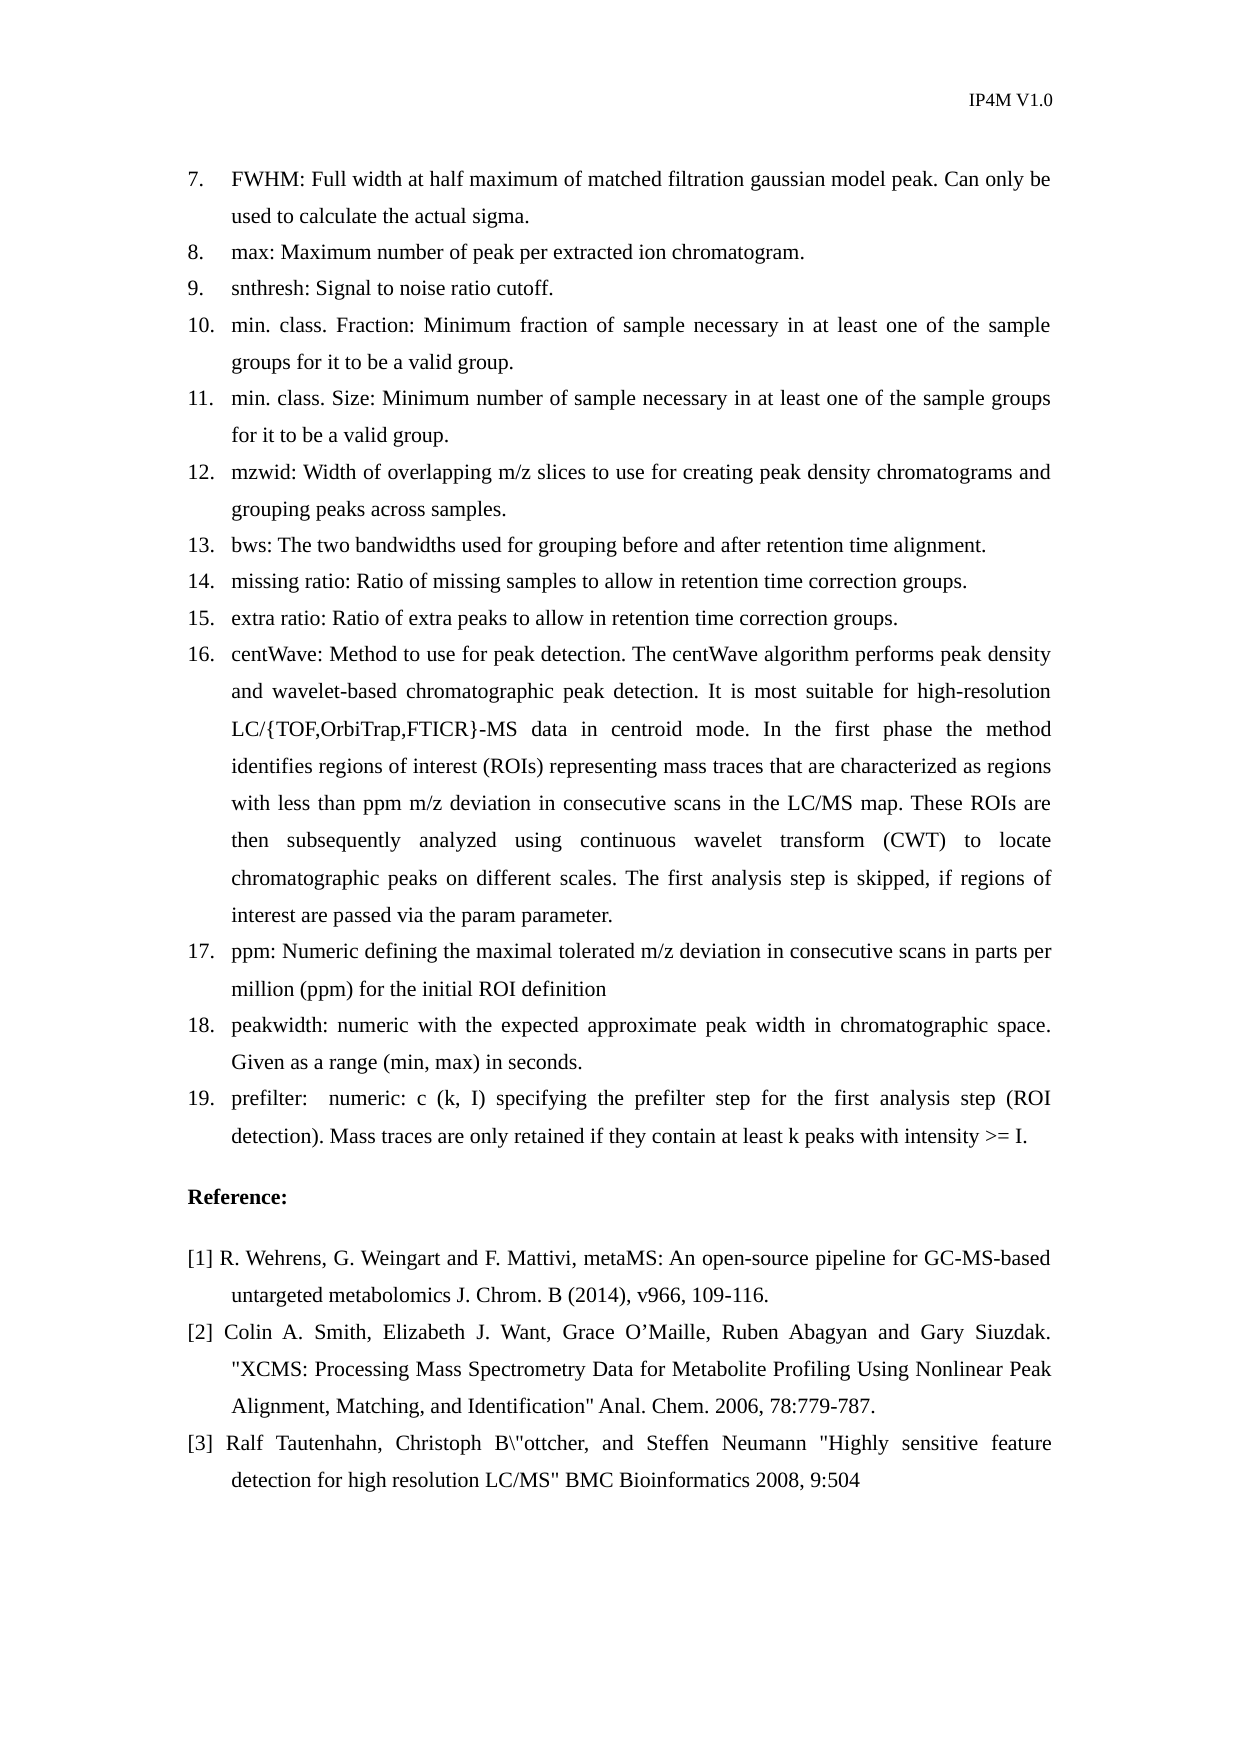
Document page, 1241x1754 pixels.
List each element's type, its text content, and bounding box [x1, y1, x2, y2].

text 11. min. class. Size: Minimum number of sample necessary in at least one of the sample groups for it to be a valid group. [187, 382, 1053, 451]
text 12. mzwid: Width of overlapping m/z slices to use for creating peak density chromatograms and grouping peaks across samples. [187, 455, 1053, 525]
text 15. extra ratio: Ratio of extra peaks to allow in retention time correction groups. [187, 601, 1053, 634]
list [2] Colin A. Smith, Elizabeth J. Want, Grace O’Maille, Ruben Abagyan and Gary Siuzdak. "XCMS: Processing Mass Spectrometry Data for Metabolite Profiling Using Nonlinear Peak Alignment, Matching, and Identification" Anal. Chem. 2006, 78:779-787. [187, 1315, 1053, 1422]
text Reference: [187, 1180, 1053, 1213]
text 10. min. class. Fraction: Minimum fraction of sample necessary in at least one of the sample groups for it to be a valid group. [187, 308, 1053, 378]
text 17. ppm: Numeric defining the maximal tolerated m/z deviation in consecutive scans in parts per million (ppm) for the initial ROI definition [187, 935, 1053, 1004]
text 18. peakwidth: numeric with the expected approximate peak width in chromatographic space. Given as a range (min, max) in seconds. [187, 1008, 1053, 1078]
text 14. missing ratio: Ratio of missing samples to allow in retention time correction groups. [187, 565, 1053, 597]
text 16. centWave: Method to use for peak detection. The centWave algorithm performs peak density and wavelet-based chromatographic peak detection. It is most suitable for high-resolution LC/{TOF,OrbiTrap,FTICR}-MS data in centroid mode. In the first phase the method identifies regions of interest (ROIs) representing mass traces that are characterized as regions with less than ppm m/z deviation in consecutive scans in the LC/MS map. These ROIs are then subsequently analyzed using continuous wavelet transform (CWT) to locate chromatographic peaks on different scales. The first analysis step is skipped, if regions of interest are passed via the param parameter. [187, 637, 1053, 931]
text 13. bws: The two bandwidths used for grouping before and after retention time alignment. [187, 529, 1053, 561]
list [3] Ralf Tautenhahn, Christoph B\"ottcher, and Steffen Neumann "Highly sensitive feature detection for high resolution LC/MS" BMC Bioinformatics 2008, 9:504 [187, 1426, 1053, 1496]
text 8. max: Maximum number of peak per extracted ion chromatogram. [187, 236, 1053, 268]
text 19. prefilter: numeric: c (k, I) specifying the prefilter step for the first analysis step (ROI detection). Mass traces are only retained if they contain at least k peaks with intensity >= I. [187, 1082, 1053, 1152]
text 7. FWHM: Full width at half maximum of matched filtration gaussian model peak. Can only be used to calculate the actual sigma. [187, 162, 1053, 232]
text 9. snthresh: Signal to noise ratio cutoff. [187, 272, 1053, 304]
list [1] R. Wehrens, G. Weingart and F. Mattivi, metaMS: An open-source pipeline for GC-MS-based untargeted metabolomics J. Chrom. B (2014), v966, 109-116. [187, 1242, 1053, 1311]
